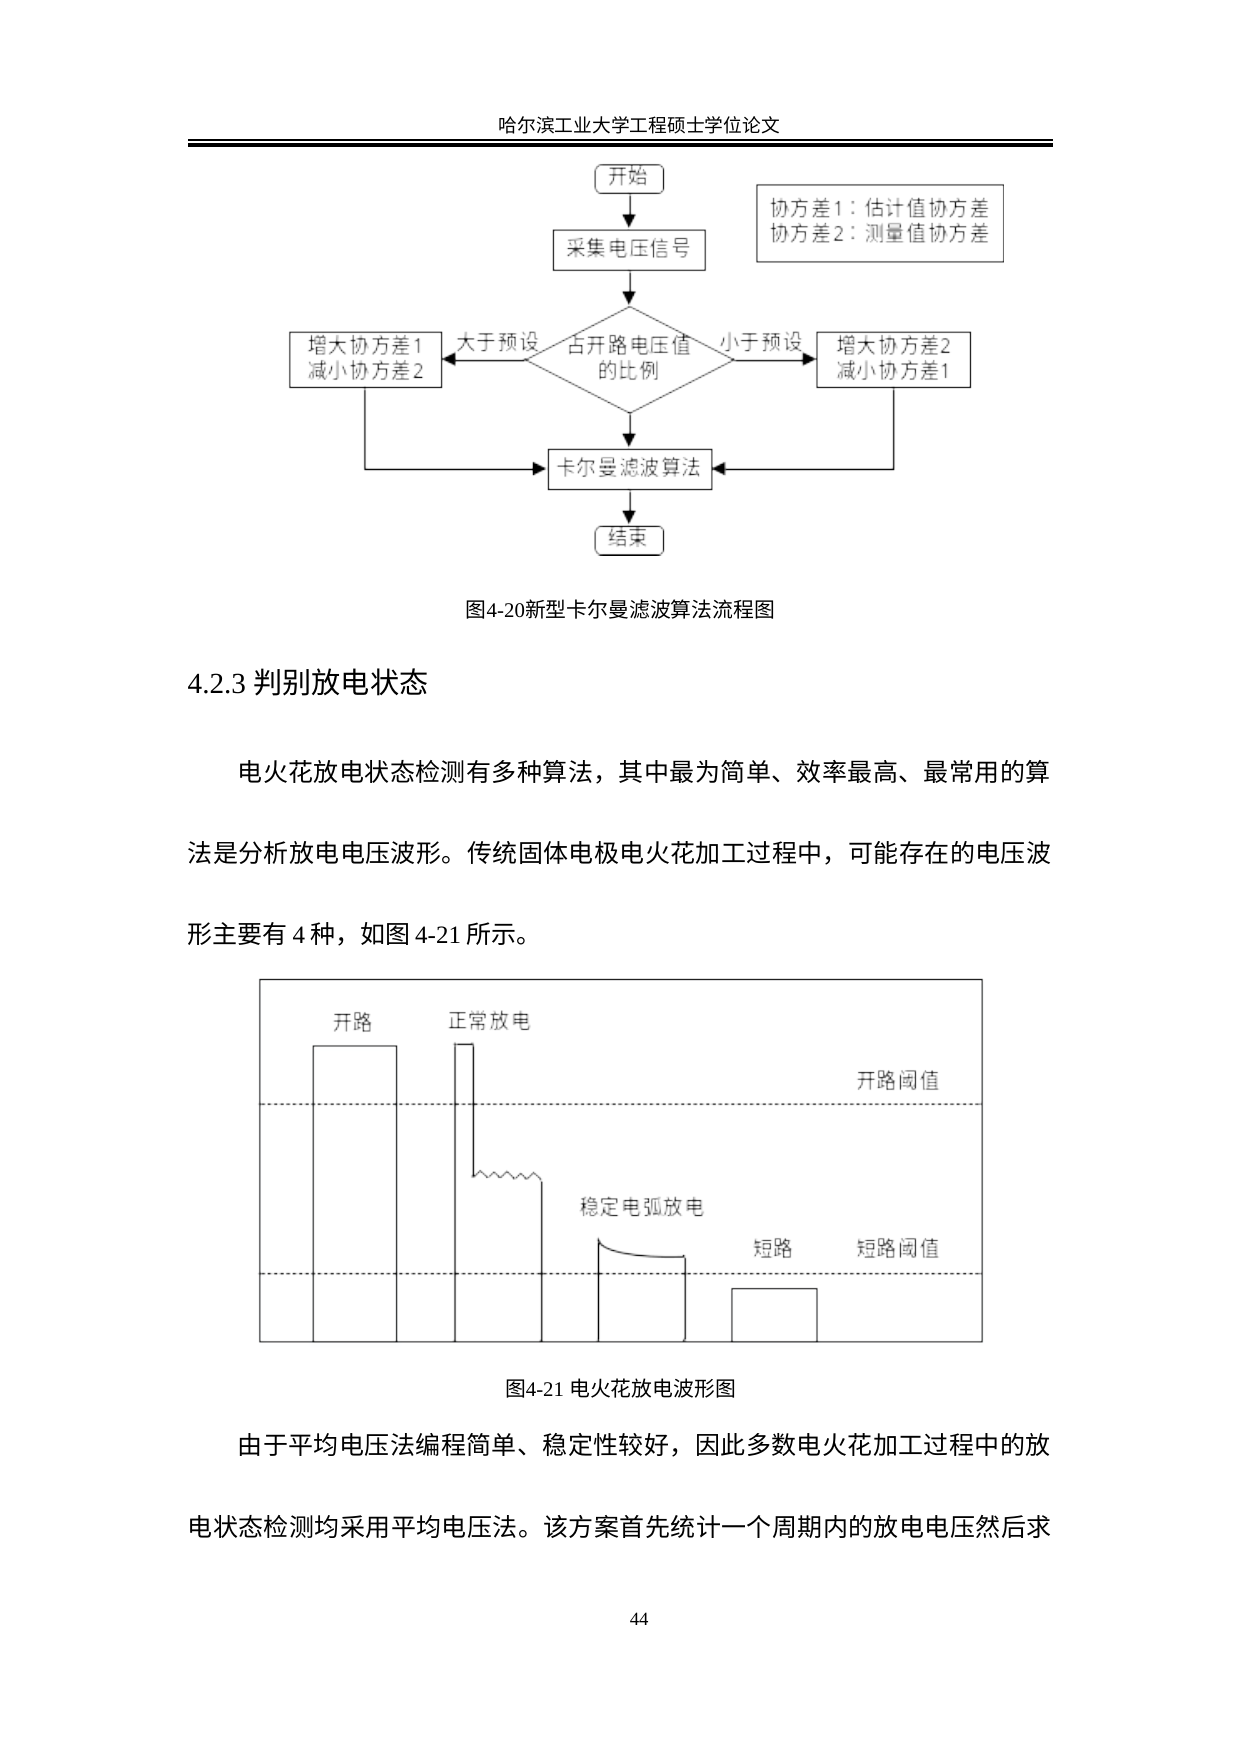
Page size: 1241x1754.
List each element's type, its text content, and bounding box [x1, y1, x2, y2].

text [187, 1411, 1053, 1558]
subtitle 判别放电状态 [187, 648, 1053, 713]
